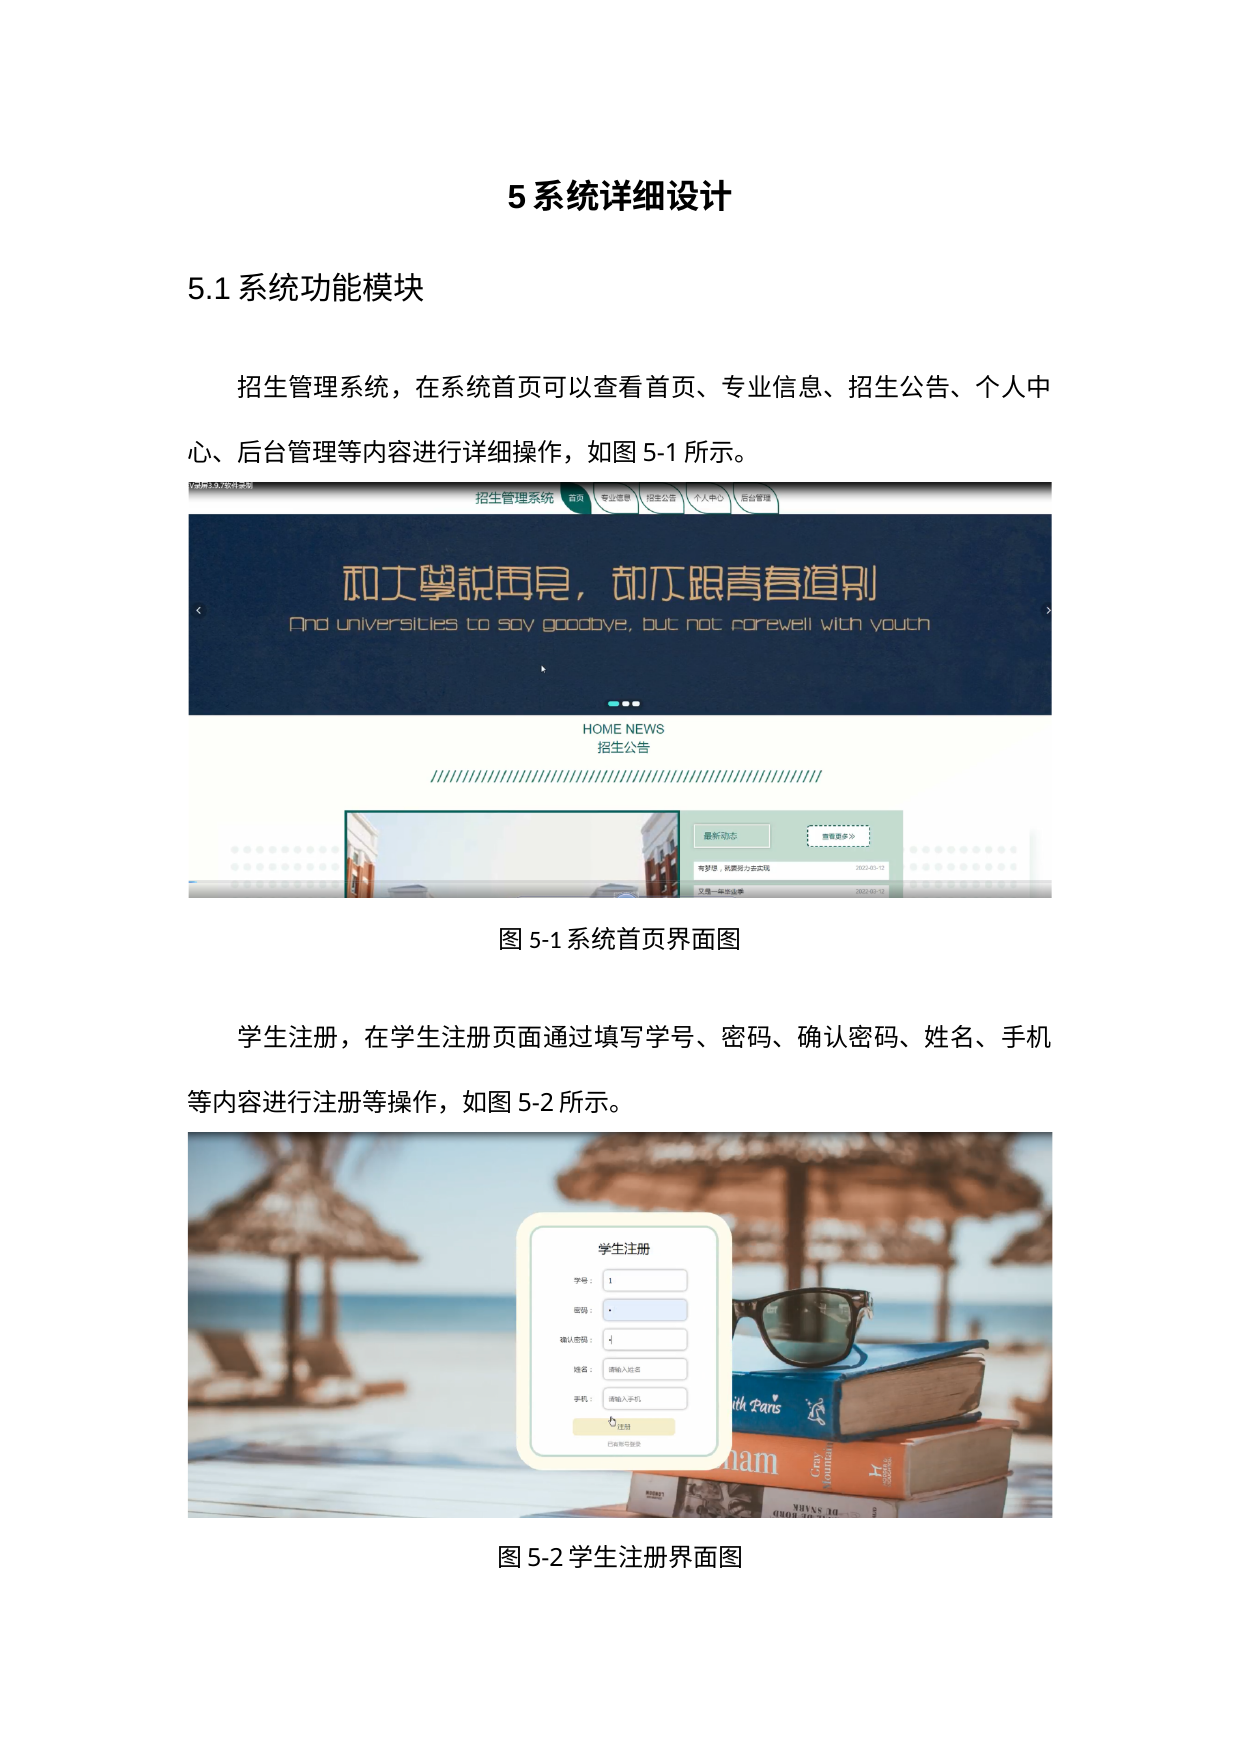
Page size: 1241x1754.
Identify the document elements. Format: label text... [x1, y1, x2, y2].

text 图5-2学生注册界面图 [187, 1523, 1053, 1588]
text 图5-1系统首页界面图 [187, 905, 1053, 970]
text 学生注册，在学生注册页面通过填写学号、密码、确认密码、姓名、手机等内容进行注册等操作，如图5-2所示。 [187, 1003, 1053, 1132]
subtitle 5系统详细设计 [187, 162, 1053, 227]
text 招生管理系统，在系统首页可以查看首页、专业信息、招生公告、个人中心、后台管理等内容进行详细操作，如图5-1所示。 [187, 353, 1053, 483]
subtitle 5.1系统功能模块 [187, 253, 1053, 318]
picture [188, 482, 1052, 898]
picture [187, 1132, 1053, 1518]
